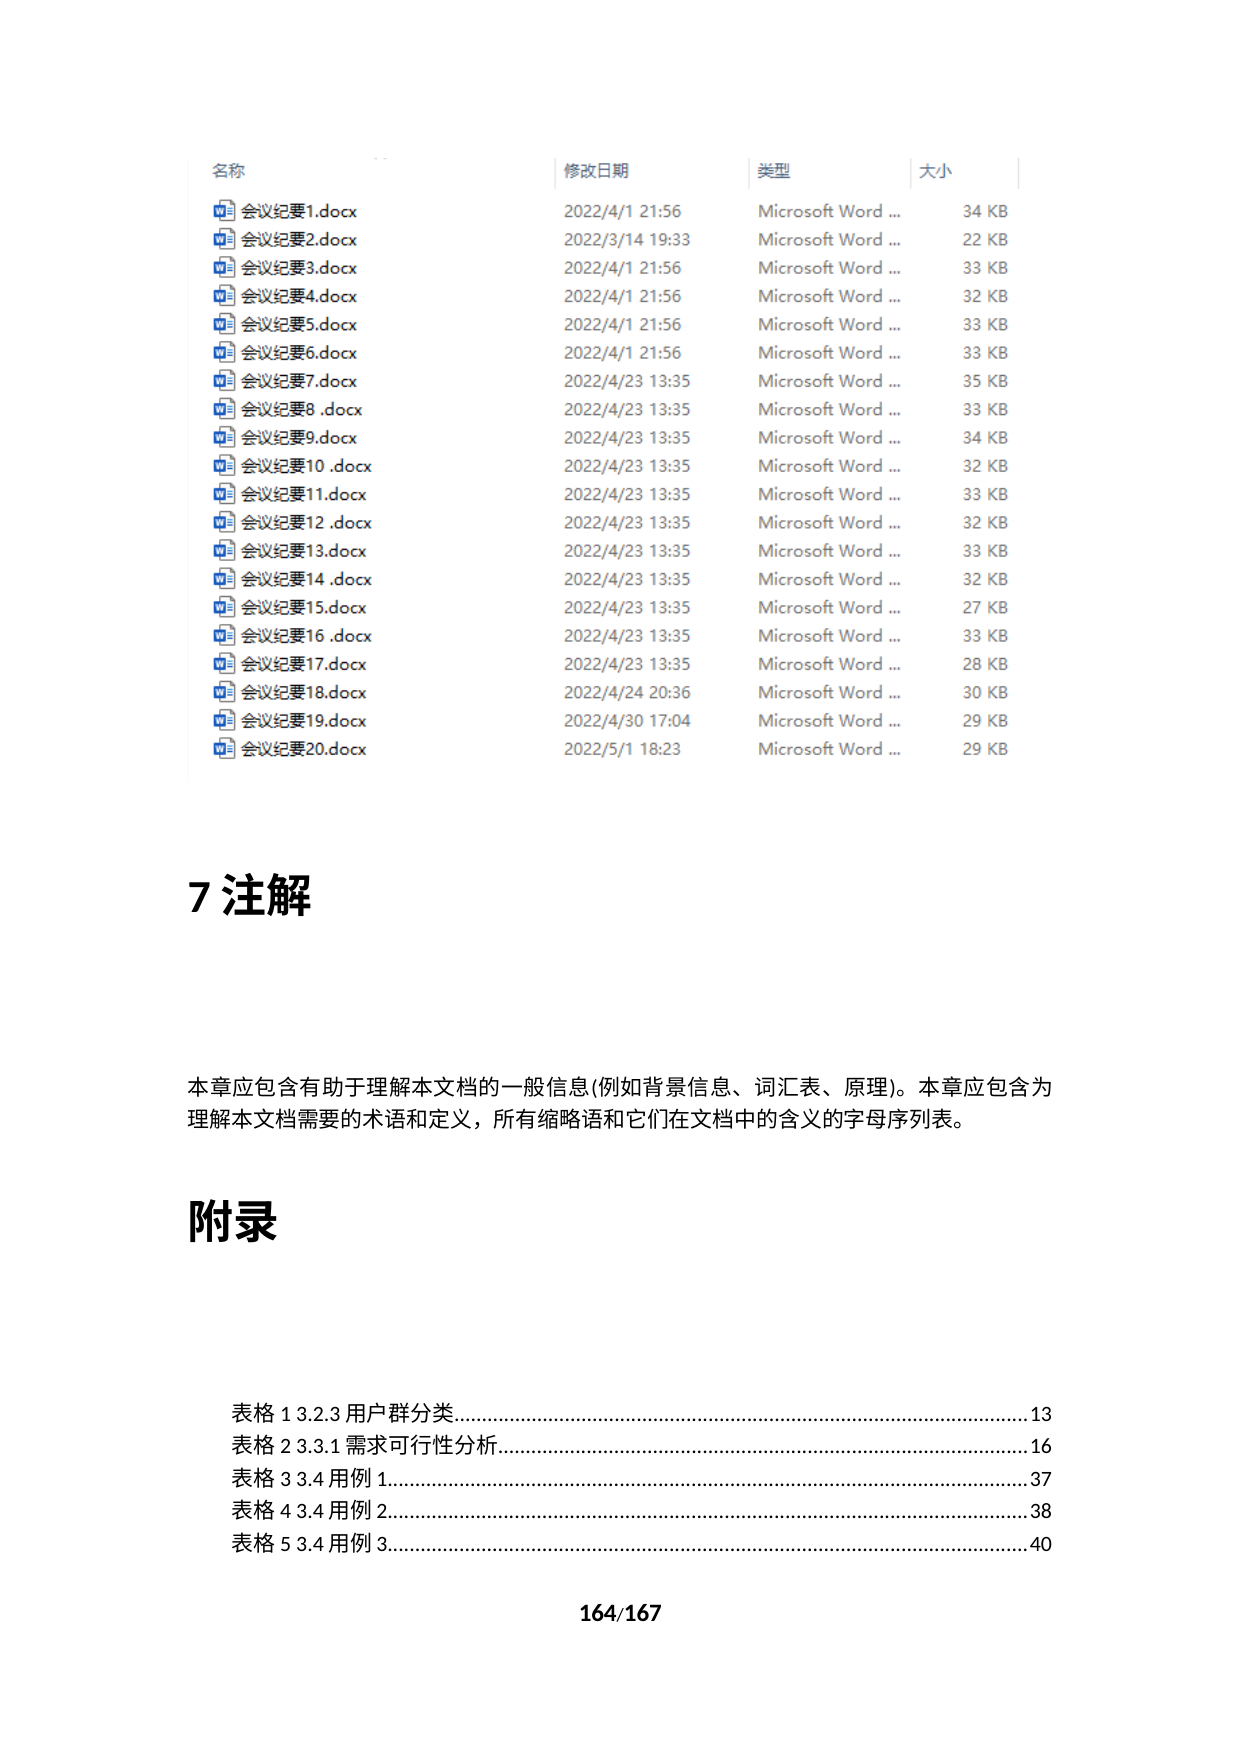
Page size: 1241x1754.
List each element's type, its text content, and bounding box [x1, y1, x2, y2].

text 本章应包含有助于理解本文档的一般信息(例如背景信息、词汇表、原理)。本章应包含为理解本文档需要的术语和定义，所有缩略语和它们在文档中的含义的字母序列表。 [187, 1069, 1053, 1134]
text 表格 3 3.4用例1 37 [231, 1460, 1053, 1493]
subtitle 附录 [187, 1170, 1053, 1267]
text 表格 5 3.4用例3 40 [231, 1525, 1053, 1558]
text 表格 4 3.4用例2 38 [231, 1493, 1053, 1525]
text 表格 1 3.2.3用户群分类 13 [231, 1395, 1053, 1428]
text 表格 2 3.3.1需求可行性分析 16 [231, 1428, 1053, 1460]
subtitle 7注解 [187, 844, 1053, 941]
